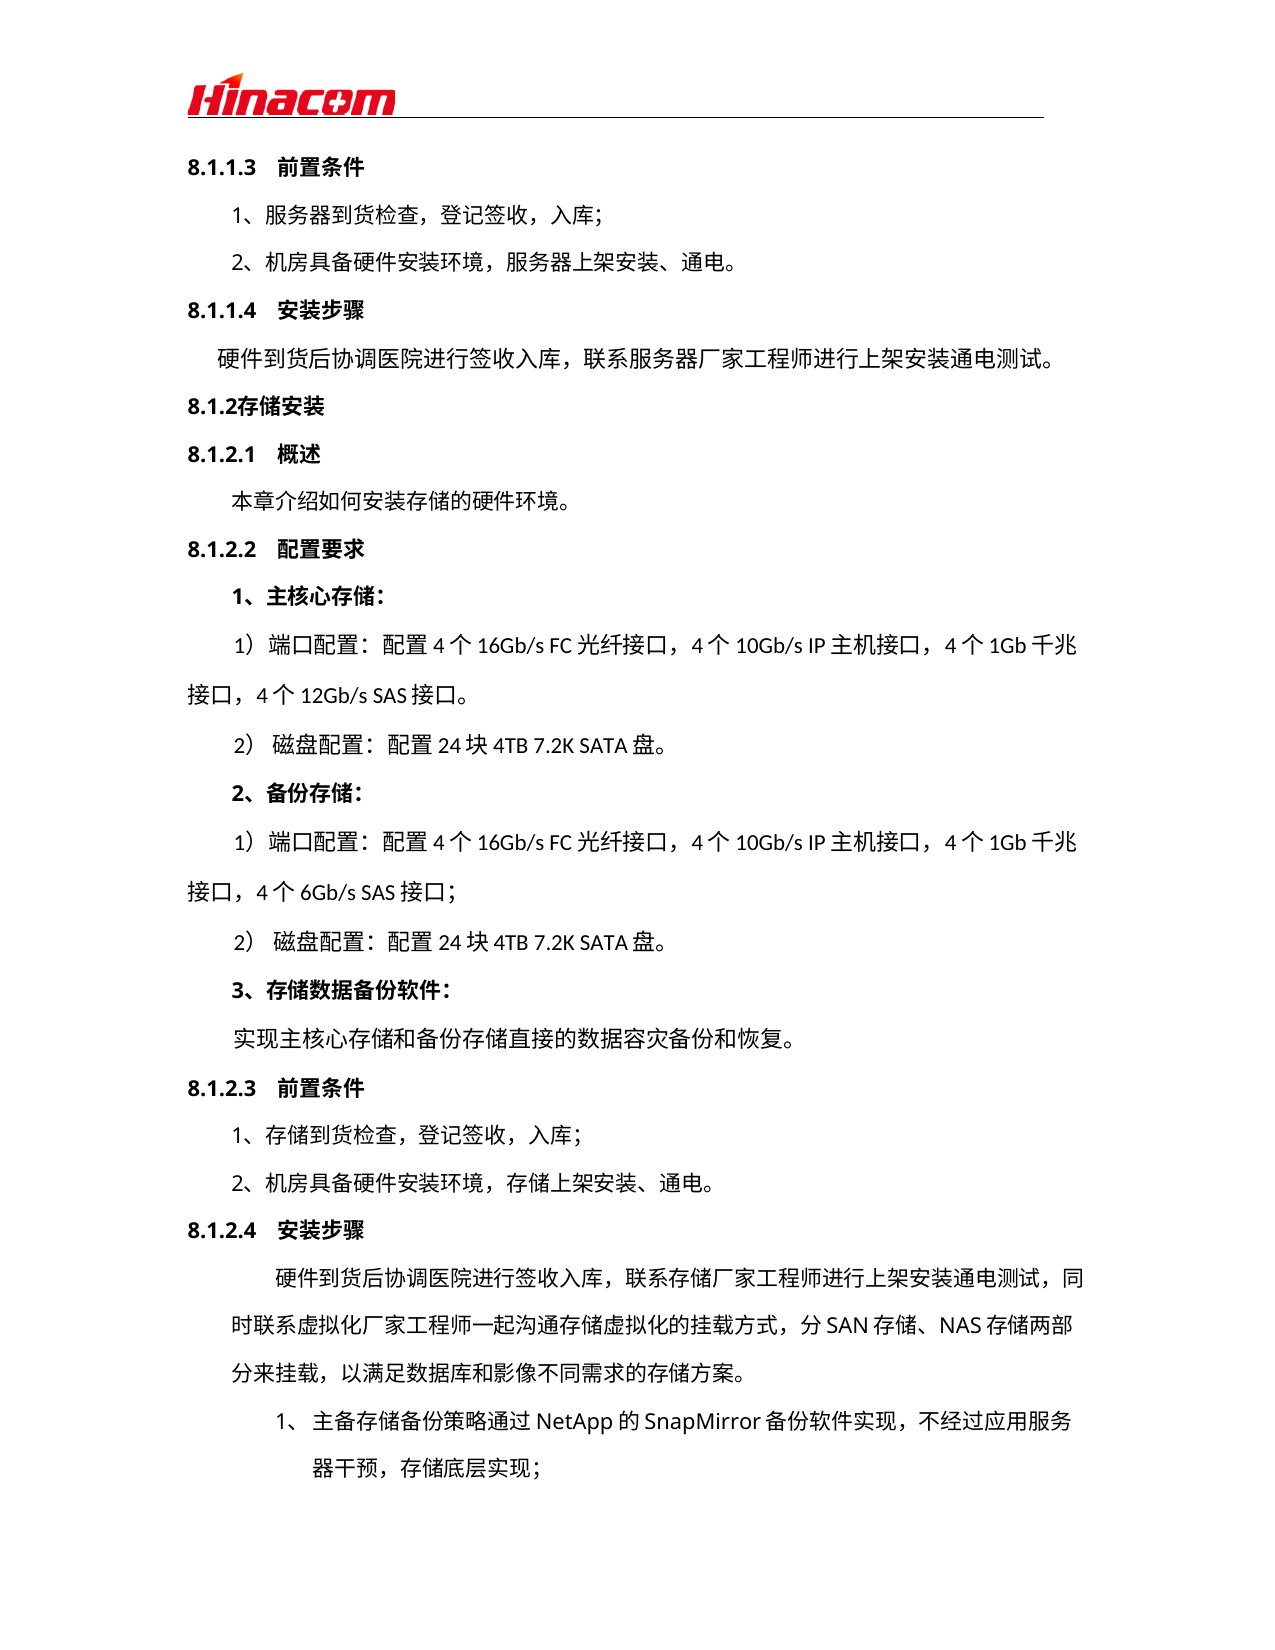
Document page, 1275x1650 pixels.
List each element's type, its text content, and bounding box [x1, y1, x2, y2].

text 3、存储数据备份软件： [187, 973, 1087, 1005]
subtitle 前置条件 [187, 150, 1087, 182]
text 硬件到货后协调医院进行签收入库，联系服务器厂家工程师进行上架安装通电测试。 [217, 340, 1087, 374]
subtitle 存储安装 [187, 389, 1087, 421]
text 1、存储到货检查，登记签收，入库； [231, 1118, 1087, 1150]
text 1）端口配置：配置4个16Gb/s FC光纤接口，4个10Gb/s IP主机接口，4个1Gb 千兆接口，4个6Gb/s SAS接口； [187, 824, 1087, 907]
text 硬件到货后协调医院进行签收入库，联系存储厂家工程师进行上架安装通电测试，同时联系虚拟化厂家工程师一起沟通存储虚拟化的挂载方式，分SAN存储、NAS存储两部分来挂载，以满足数据库和影像不同需求的存储方案。 [231, 1261, 1087, 1388]
text 2、机房具备硬件安装环境，服务器上架安装、通电。 [231, 245, 1087, 277]
subtitle 安装步骤 [187, 1213, 1087, 1245]
text 1、服务器到货检查，登记签收，入库； [231, 198, 1087, 229]
list 主备存储备份策略通过NetApp的SnapMirror备份软件实现，不经过应用服务器干预，存储底层实现； [275, 1404, 1087, 1483]
text 1）端口配置：配置4个16Gb/s FC光纤接口，4个10Gb/s IP主机接口，4个1Gb 千兆接口，4个12Gb/s SAS接口。 [187, 627, 1087, 710]
subtitle 概述 [187, 437, 1087, 468]
text 2） 磁盘配置：配置24块4TB 7.2K SATA盘。 [187, 726, 1087, 760]
text 1、主核心存储： [187, 579, 1087, 611]
text 2、机房具备硬件安装环境，存储上架安装、通电。 [231, 1166, 1087, 1198]
subtitle 安装步骤 [187, 293, 1087, 324]
text 本章介绍如何安装存储的硬件环境。 [187, 484, 1087, 516]
subtitle 前置条件 [187, 1071, 1087, 1102]
text 2、备份存储： [187, 776, 1087, 808]
text 实现主核心存储和备份存储直接的数据容灾备份和恢复。 [231, 1021, 1087, 1054]
text 2） 磁盘配置：配置24块4TB 7.2K SATA盘。 [187, 923, 1087, 957]
subtitle 配置要求 [187, 532, 1087, 563]
picture [187, 73, 396, 115]
